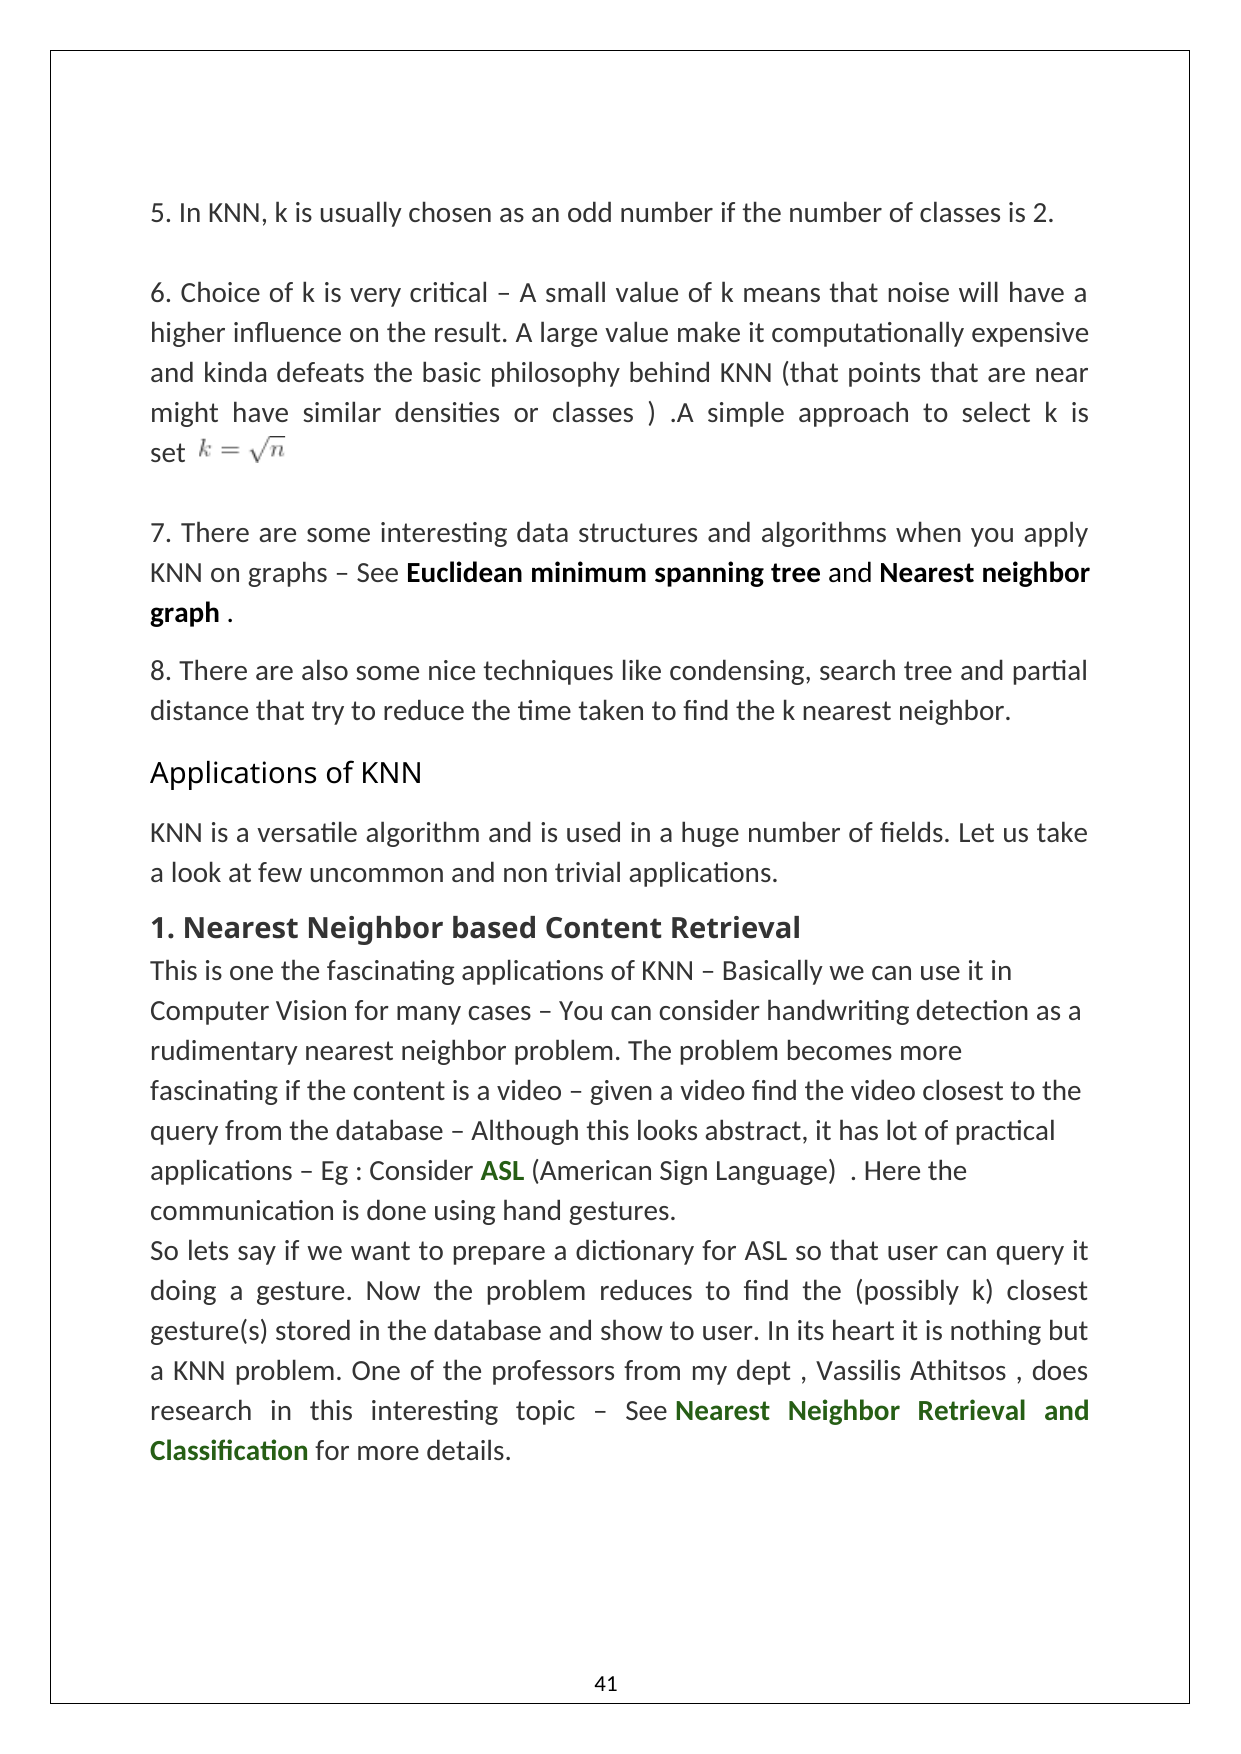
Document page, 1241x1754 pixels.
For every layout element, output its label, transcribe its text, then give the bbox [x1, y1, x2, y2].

text KNN is a versatile algorithm and is used in a huge number of fields. Let us take a look at few uncommon and non trivial applications. [150, 810, 1090, 890]
subtitle Applications of KNN [150, 752, 1090, 792]
text So lets say if we want to prepare a dictionary for ASL so that user can query it doing a gesture. Now the problem reduces to find the (possibly k) closest gesture(s) stored in the database and show to user. In its heart it is nothing but a KNN problem. One of the professors from my dept , Vassilis Athitsos , does research in this interesting topic – See Nearest Neighbor Retrieval and Classification for more details. [150, 1227, 1090, 1467]
text 6. Choice of k is very critical – A small value of k means that noise will have a higher influence on the result. A large value make it computationally expensive and kinda defeats the basic philosophy behind KNN (that points that are near might have similar densities or classes ) .A simple approach to select k is set [150, 230, 1090, 470]
picture [198, 436, 286, 463]
text 7. There are some interesting data structures and algorithms when you apply KNN on graphs – See Euclidean minimum spanning tree and Nearest neighbor graph . [150, 470, 1090, 630]
text 8. There are also some nice techniques like condensing, search tree and partial distance that try to reduce the time taken to find the k nearest neighbor. [150, 647, 1090, 727]
text 5. In KNN, k is usually chosen as an odd number if the number of classes is 2. [150, 150, 1090, 230]
text 1. Nearest Neighbor based Content Retrieval This is one the fascinating applications of KNN – Basically we can use it in Computer Vision for many cases – You can consider handwriting detection as a rudimentary nearest neighbor problem. The problem becomes more fascinating if the content is a video – given a video find the video closest to the query from the database – Although this looks abstract, it has lot of practical applications – Eg : Consider ASL (American Sign Language) . Here the communication is done using hand gestures. [150, 907, 1090, 1227]
